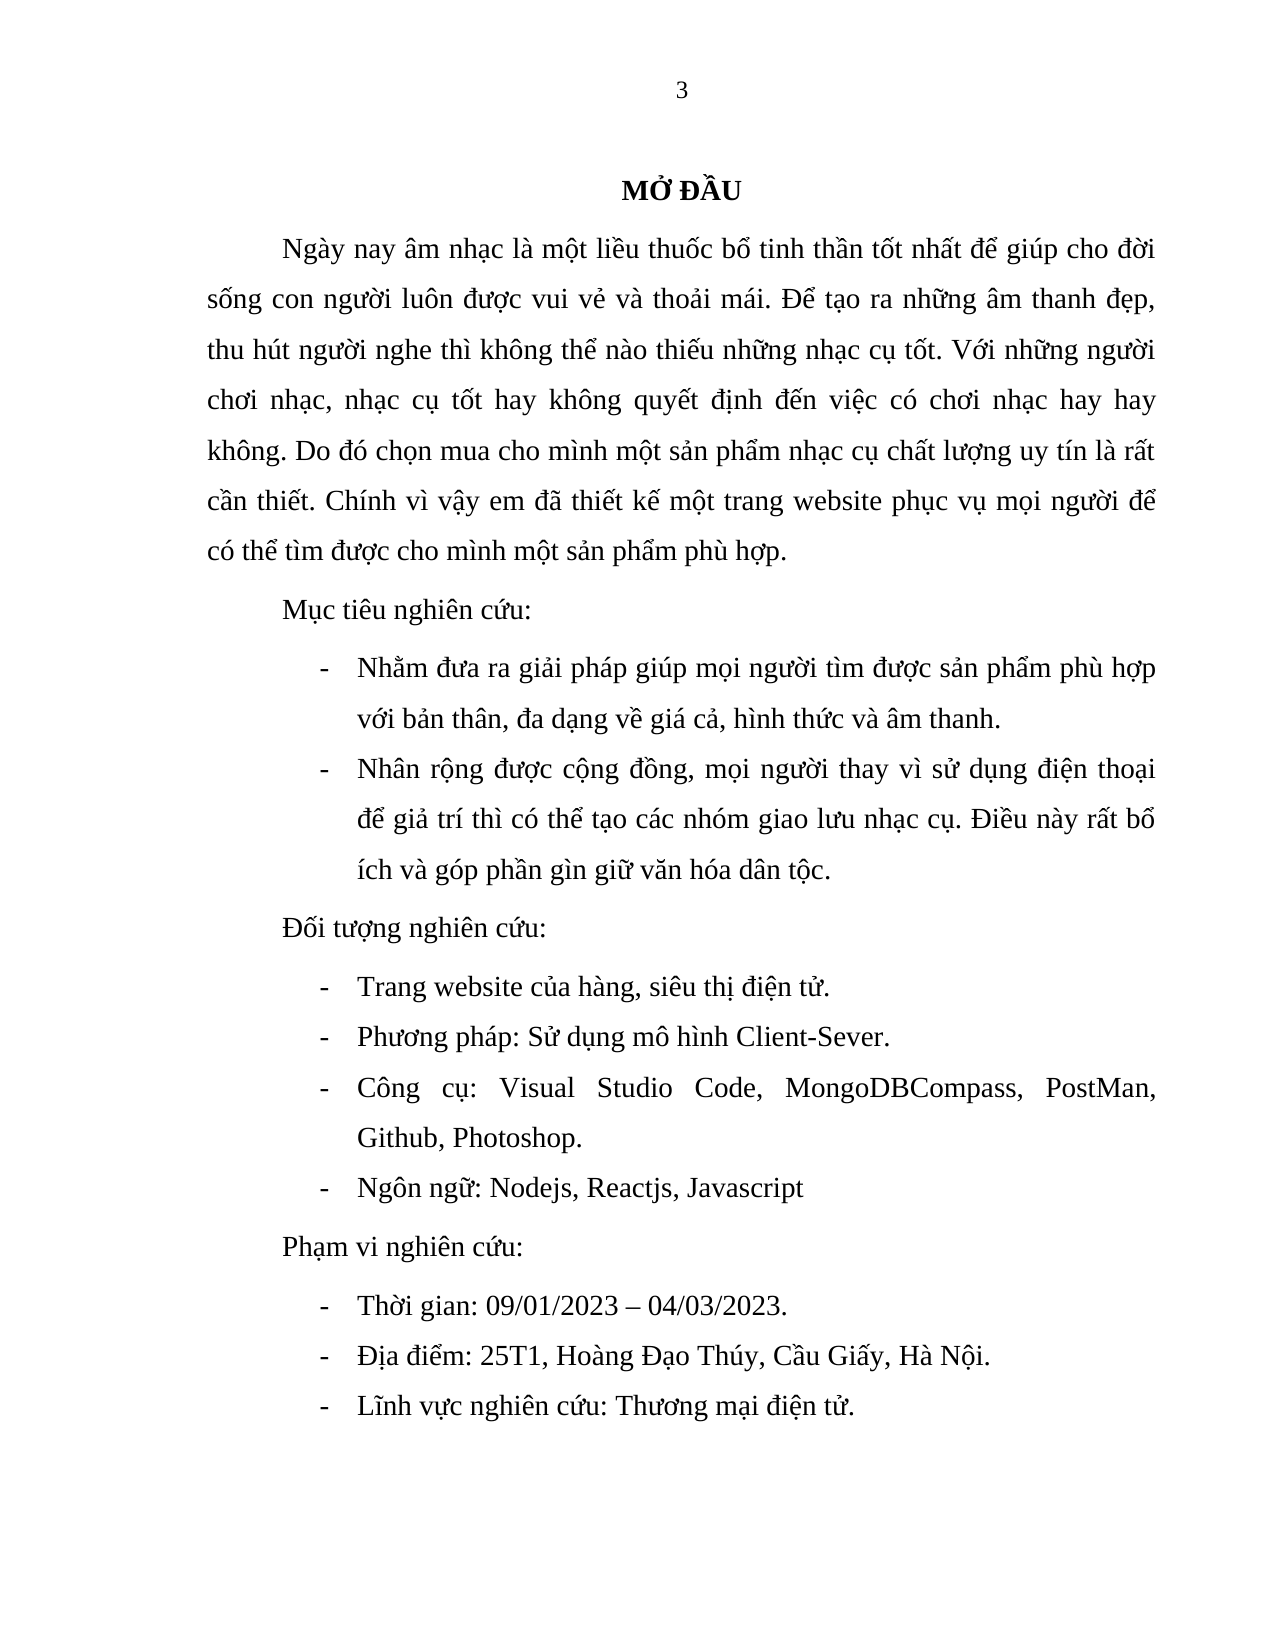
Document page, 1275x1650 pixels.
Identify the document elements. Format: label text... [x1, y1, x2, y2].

list Phương pháp: Sử dụng mô hình Client-Sever. [319, 1019, 1157, 1053]
list Địa điểm: 25T1, Hoàng Đạo Thúy, Cầu Giấy, Hà Nội. [319, 1338, 1157, 1371]
list Công cụ: Visual Studio Code, MongoDBCompass, PostMan, Github, Photoshop. [319, 1070, 1157, 1153]
text Mục tiêu nghiên cứu: [207, 592, 1157, 625]
list Nhân rộng được cộng đồng, mọi người thay vì sử dụng điện thoại để giả trí thì có thể tạo các nhóm giao lưu nhạc cụ. Điều này rất bổ ích và góp phần gìn giữ văn hóa dân tộc. [319, 751, 1157, 885]
text Đối tượng nghiên cứu: [282, 910, 1157, 944]
subtitle MỞ ĐẦU [207, 173, 1157, 206]
list Lĩnh vực nghiên cứu: Thương mại điện tử. [319, 1388, 1157, 1422]
list Thời gian: 09/01/2023 – 04/03/2023. [319, 1288, 1157, 1321]
text Ngày nay âm nhạc là một liều thuốc bổ tinh thần tốt nhất để giúp cho đời sống con người luôn được vui vẻ và thoải mái. Để tạo ra những âm thanh đẹp, thu hút người nghe thì không thể nào thiếu những nhạc cụ tốt. Với những người chơi nhạc, nhạc cụ tốt hay không quyết định đến việc có chơi nhạc hay hay không. Do đó chọn mua cho mình một sản phẩm nhạc cụ chất lượng uy tín là rất cần thiết. Chính vì vậy em đã thiết kế một trang website phục vụ mọi người để có thể tìm được cho mình một sản phẩm phù hợp. [207, 231, 1157, 567]
list Nhằm đưa ra giải pháp giúp mọi người tìm được sản phẩm phù hợp với bản thân, đa dạng về giá cả, hình thức và âm thanh. [319, 651, 1157, 734]
list Trang website của hàng, siêu thị điện tử. [319, 969, 1157, 1003]
list Ngôn ngữ: Nodejs, Reactjs, Javascript [319, 1170, 1157, 1204]
text Phạm vi nghiên cứu: [282, 1229, 1157, 1262]
